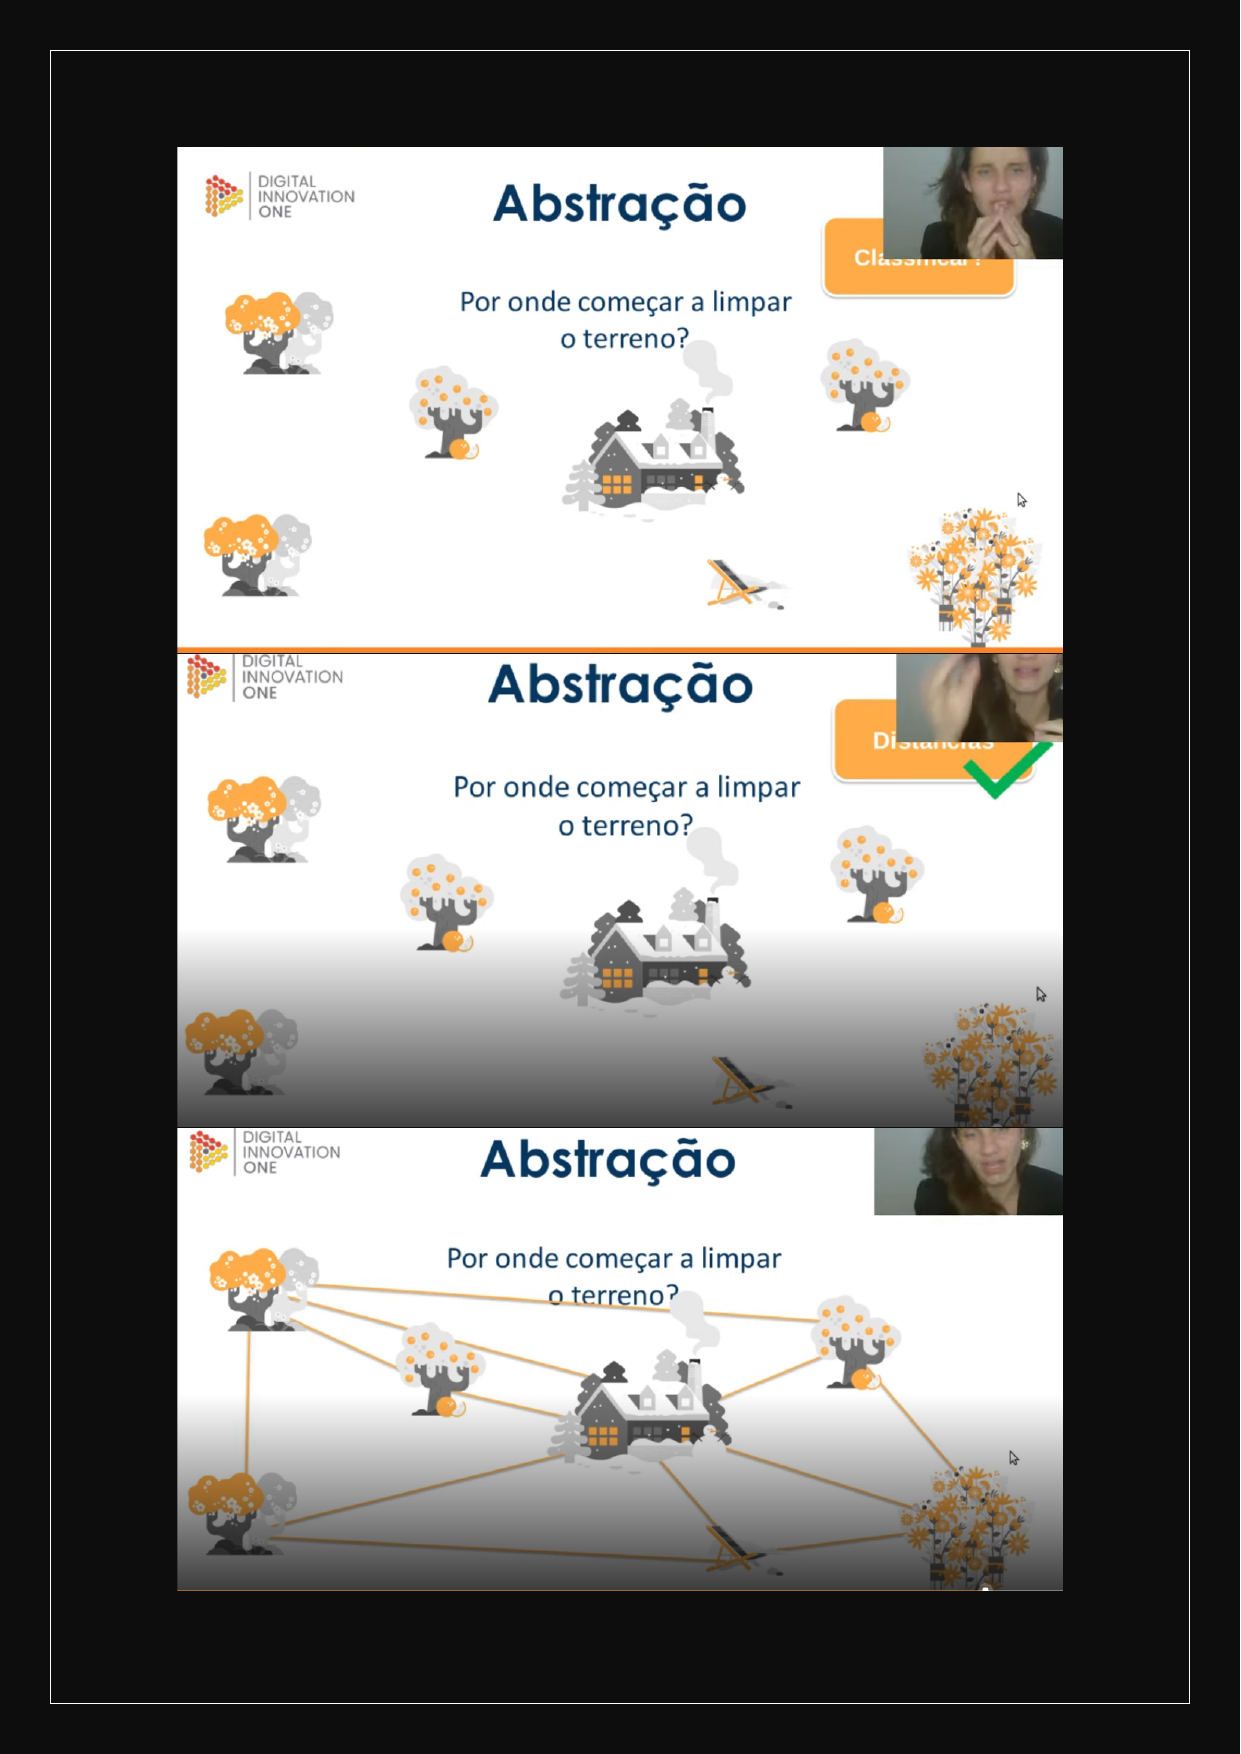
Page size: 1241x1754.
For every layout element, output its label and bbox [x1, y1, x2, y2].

picture [177, 147, 1063, 653]
picture [177, 1128, 1063, 1591]
picture [177, 654, 1063, 1127]
